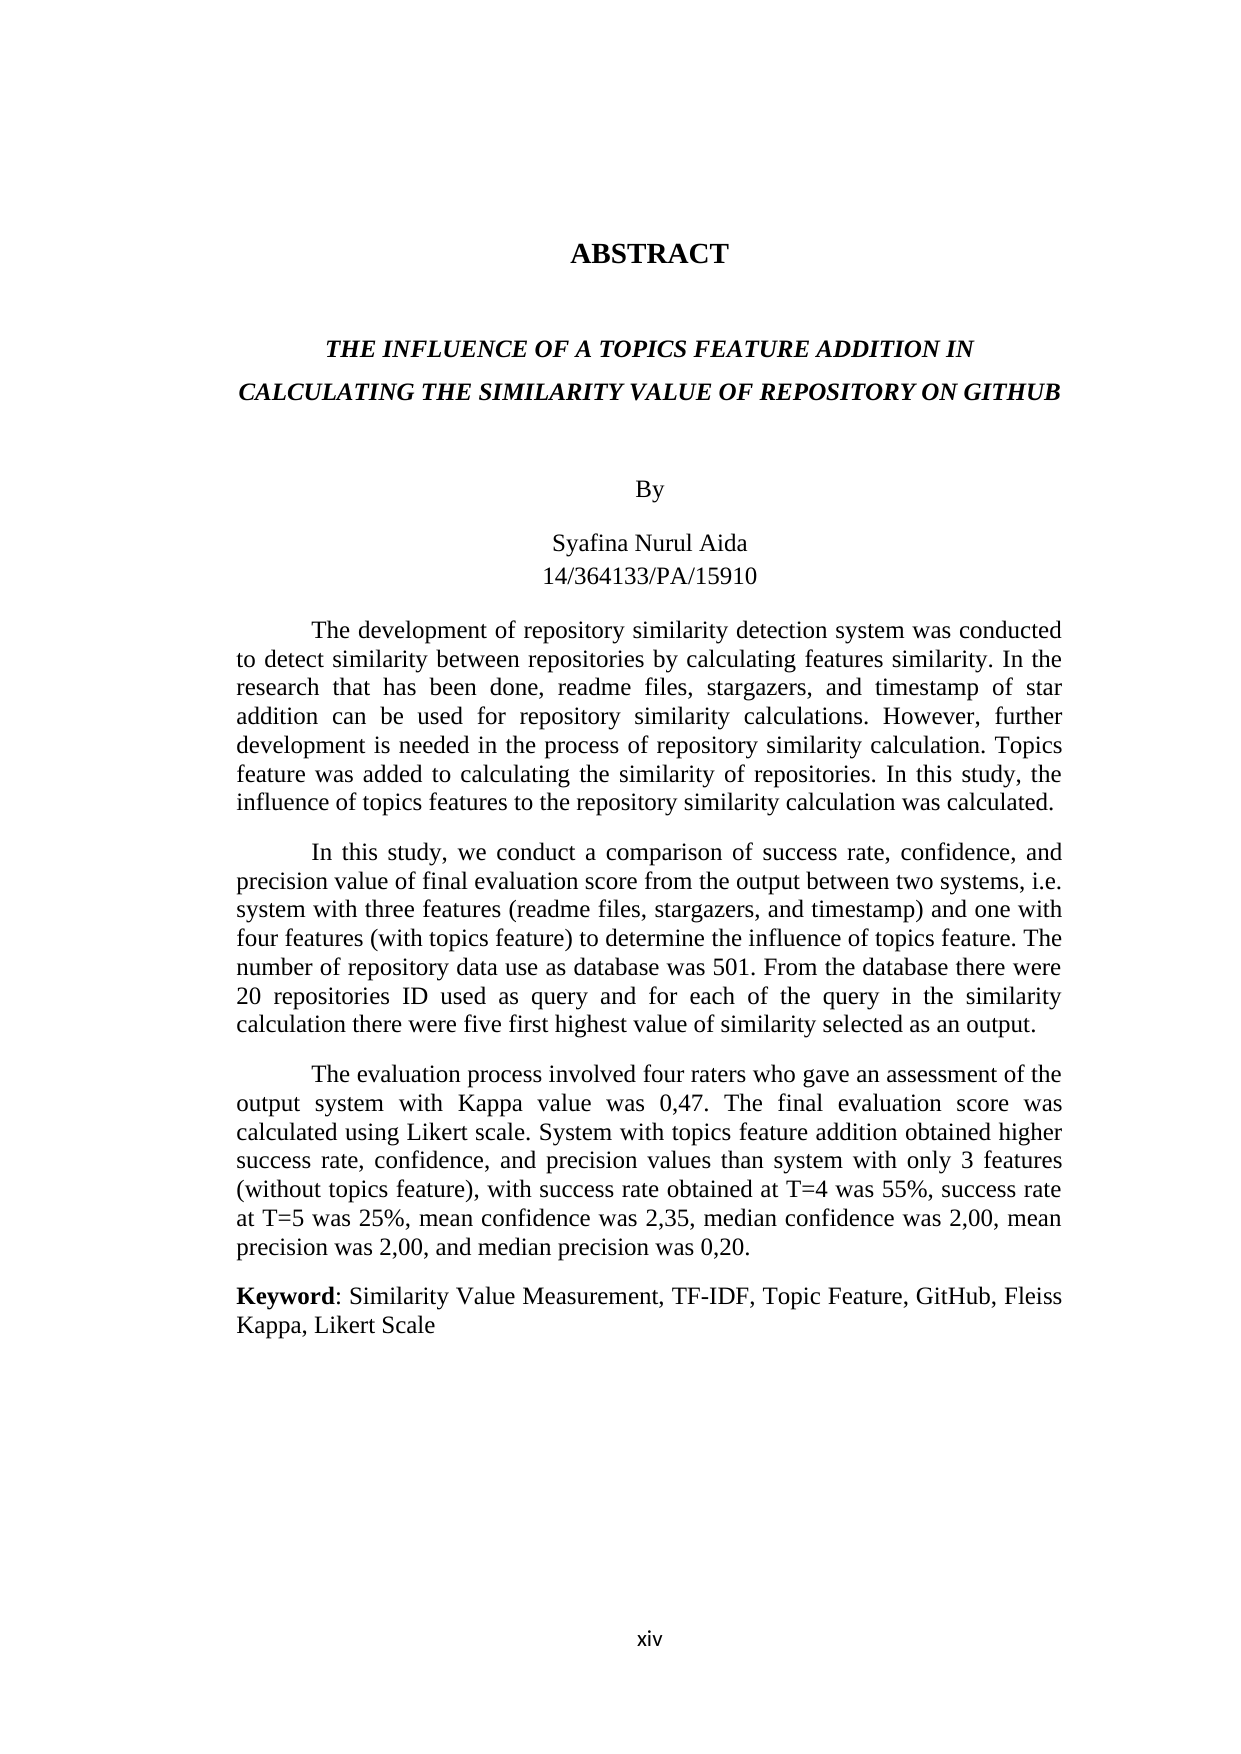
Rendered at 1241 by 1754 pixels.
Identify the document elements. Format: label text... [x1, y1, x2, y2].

text The development of repository similarity detection system was conducted to detect similarity between repositories by calculating features similarity. In the research that has been done, readme files, stargazers, and timestamp of star addition can be used for repository similarity calculations. However, further development is needed in the process of repository similarity calculation. Topics feature was added to calculating the similarity of repositories. In this study, the influence of topics features to the repository similarity calculation was calculated. [236, 615, 1063, 816]
text By [236, 474, 1063, 503]
text The evaluation process involved four raters who gave an assessment of the output system with Kappa value was 0,47. The final evaluation score was calculated using Likert scale. System with topics feature addition obtained higher success rate, confidence, and precision values than system with only 3 features (without topics feature), with success rate obtained at T=4 was 55%, success rate at T=5 was 25%, mean confidence was 2,35, median confidence was 2,00, mean precision was 2,00, and median precision was 0,20. [236, 1059, 1063, 1260]
text THE INFLUENCE OF A TOPICS FEATURE ADDITION IN CALCULATING THE SIMILARITY VALUE OF REPOSITORY ON GITHUB [236, 334, 1063, 406]
text Syafina Nurul Aida [236, 528, 1063, 557]
text In this study, we conduct a comparison of success rate, confidence, and precision value of final evaluation score from the output between two systems, i.e. system with three features (readme files, stargazers, and timestamp) and one with four features (with topics feature) to determine the influence of topics feature. The number of repository data use as database was 501. From the database there were 20 repositories ID used as query and for each of the query in the similarity calculation there were five first highest value of similarity selected as an output. [236, 837, 1063, 1038]
subtitle ABSTRACT [236, 236, 1063, 270]
text 14/364133/PA/15910 [236, 561, 1063, 590]
text Keyword: Similarity Value Measurement, TF-IDF, Topic Feature, GitHub, Fleiss Kappa, Likert Scale [236, 1281, 1063, 1339]
